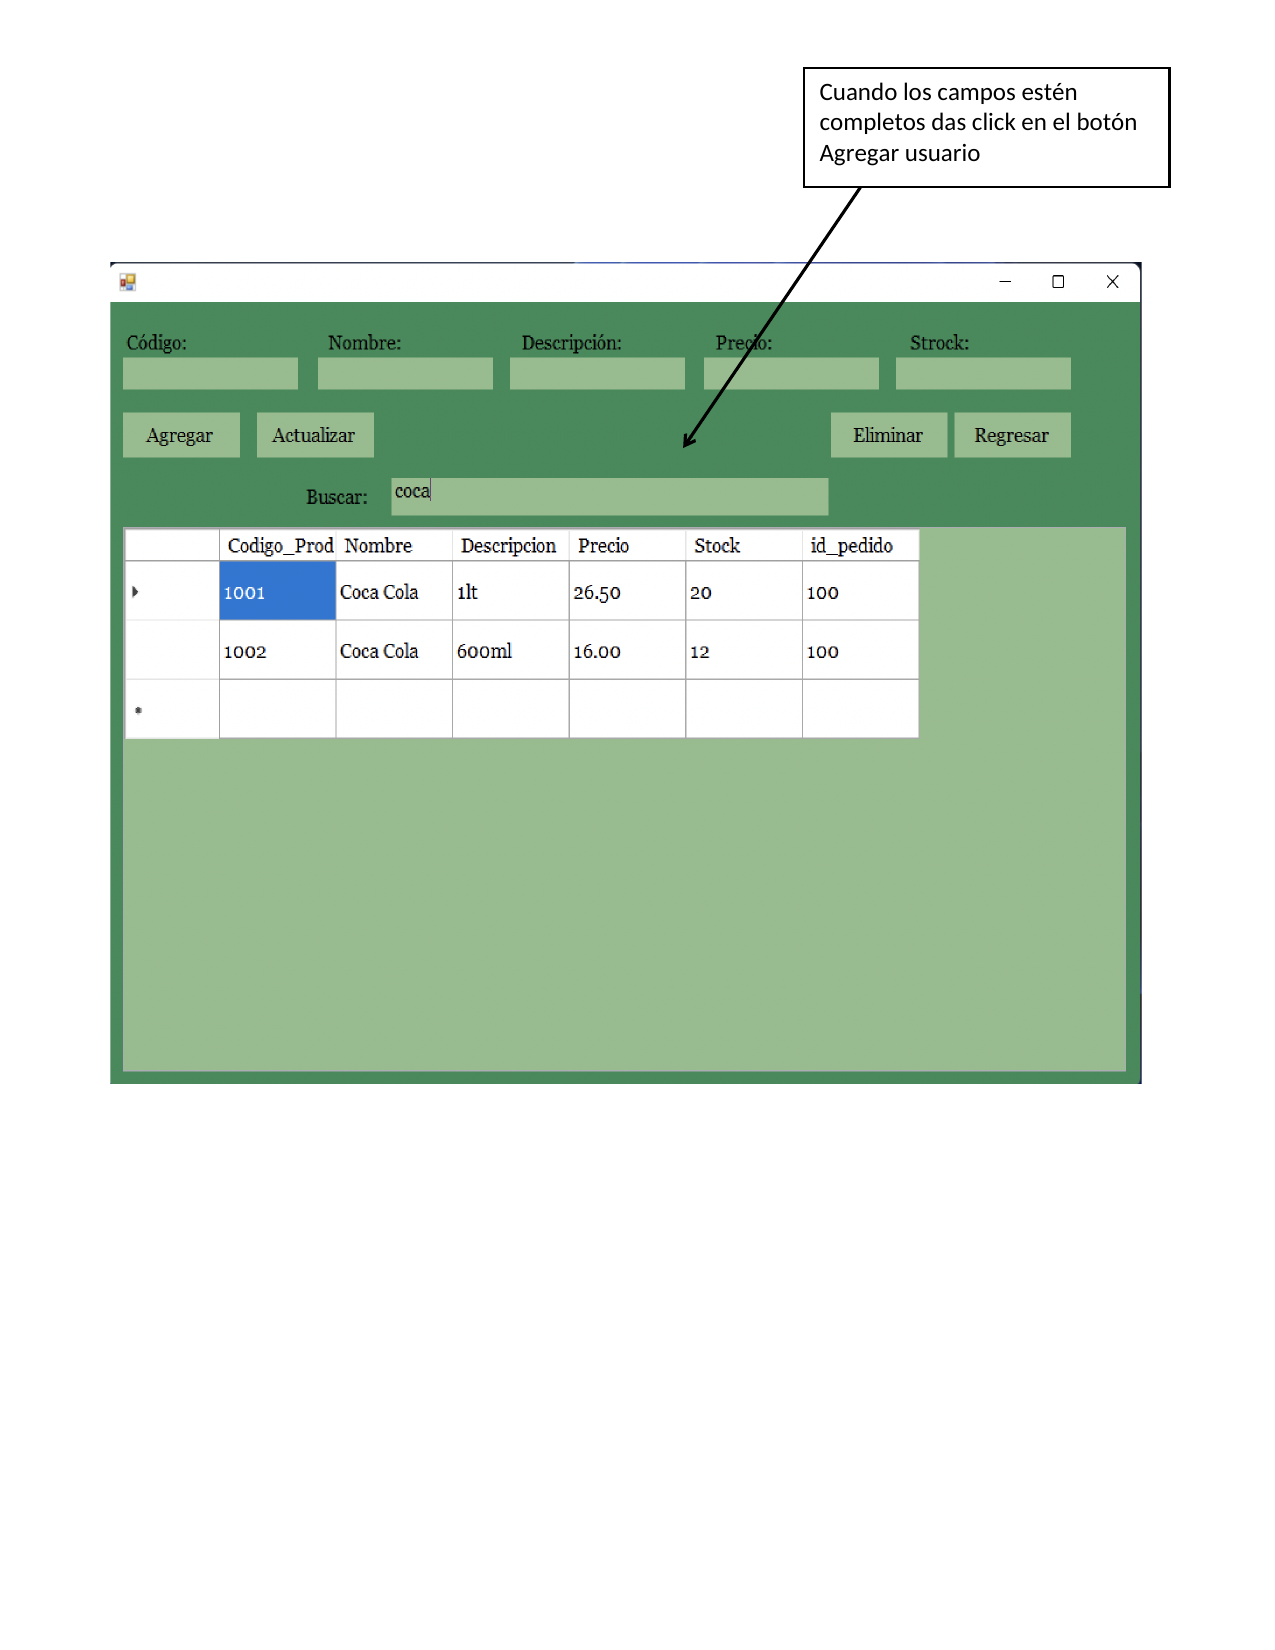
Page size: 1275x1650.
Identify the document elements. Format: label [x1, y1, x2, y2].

picture [110, 262, 1142, 1084]
